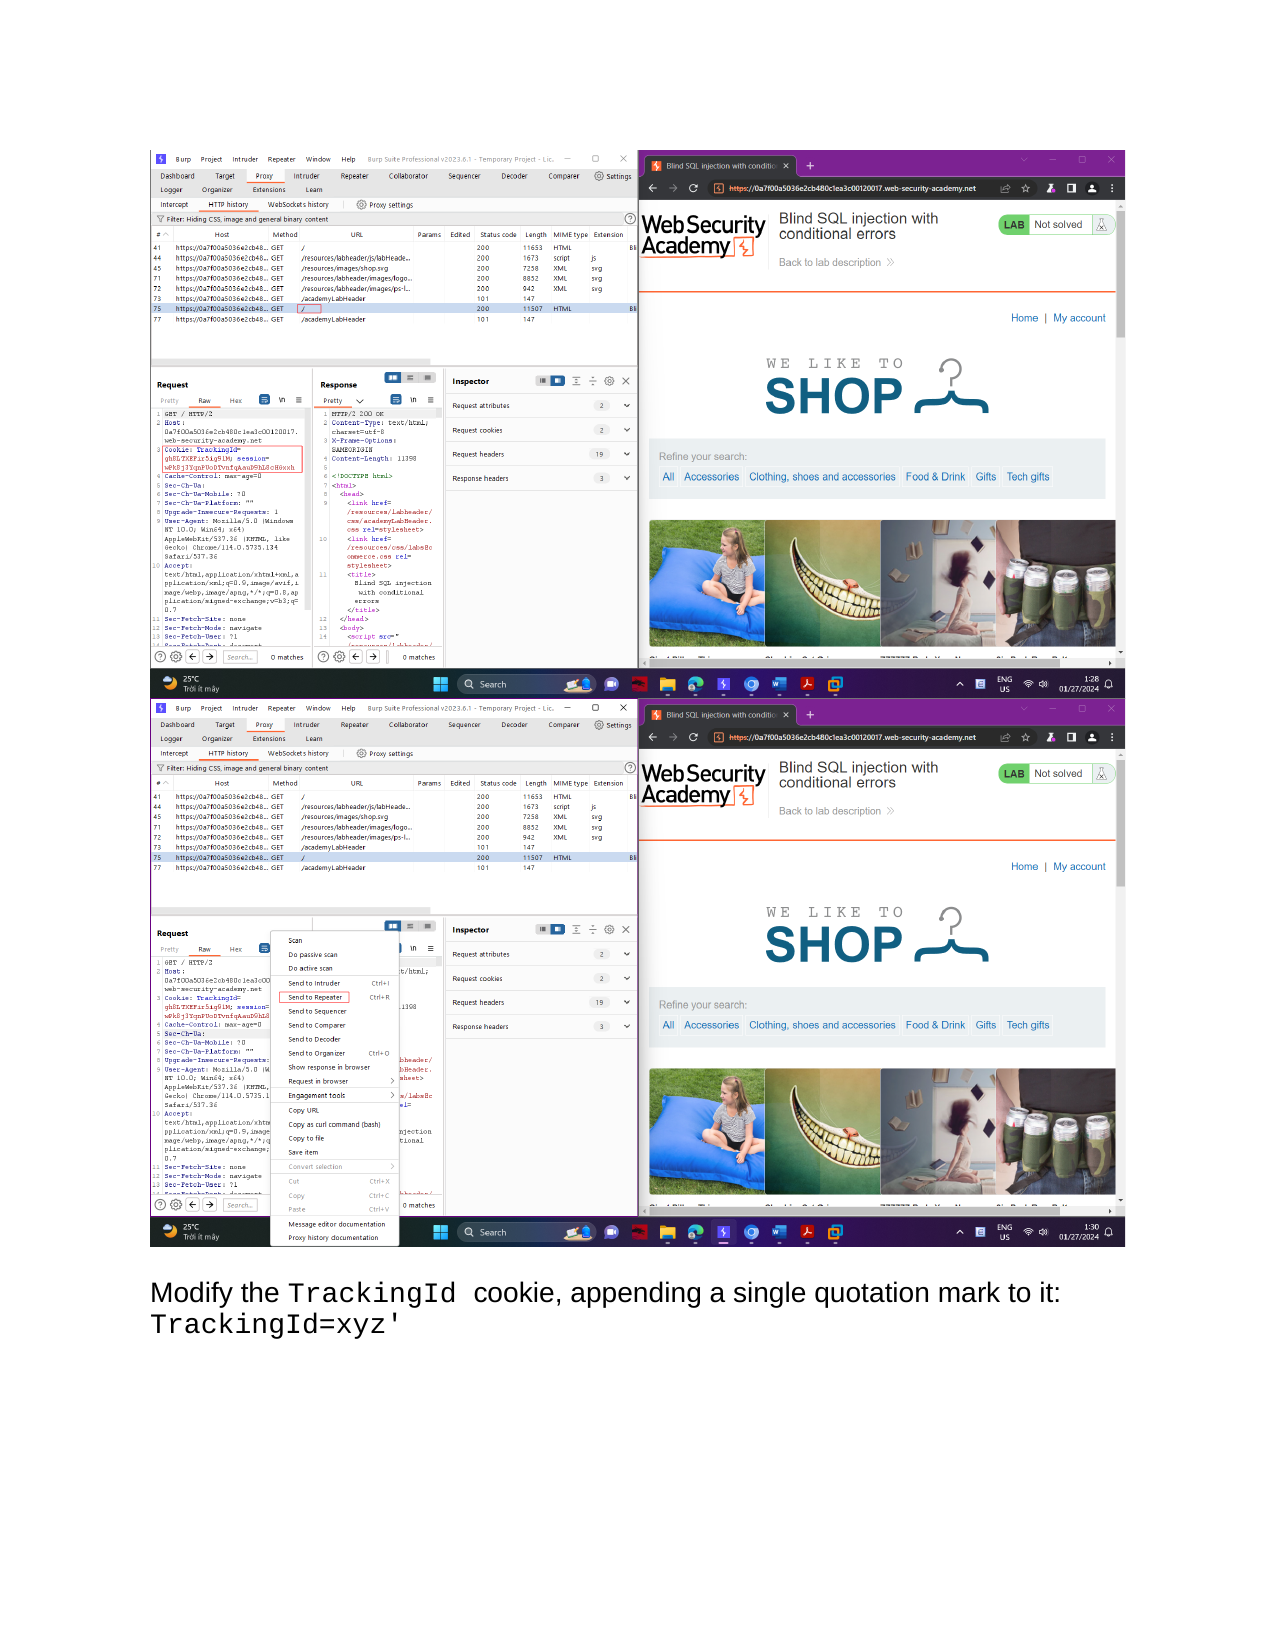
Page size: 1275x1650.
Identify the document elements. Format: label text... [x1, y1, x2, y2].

text TrackingId=xyz' [150, 1311, 1125, 1342]
text Modify the TrackingId cookie, appending a single quotation mark to it: [150, 1276, 1125, 1311]
picture [150, 150, 1125, 1247]
